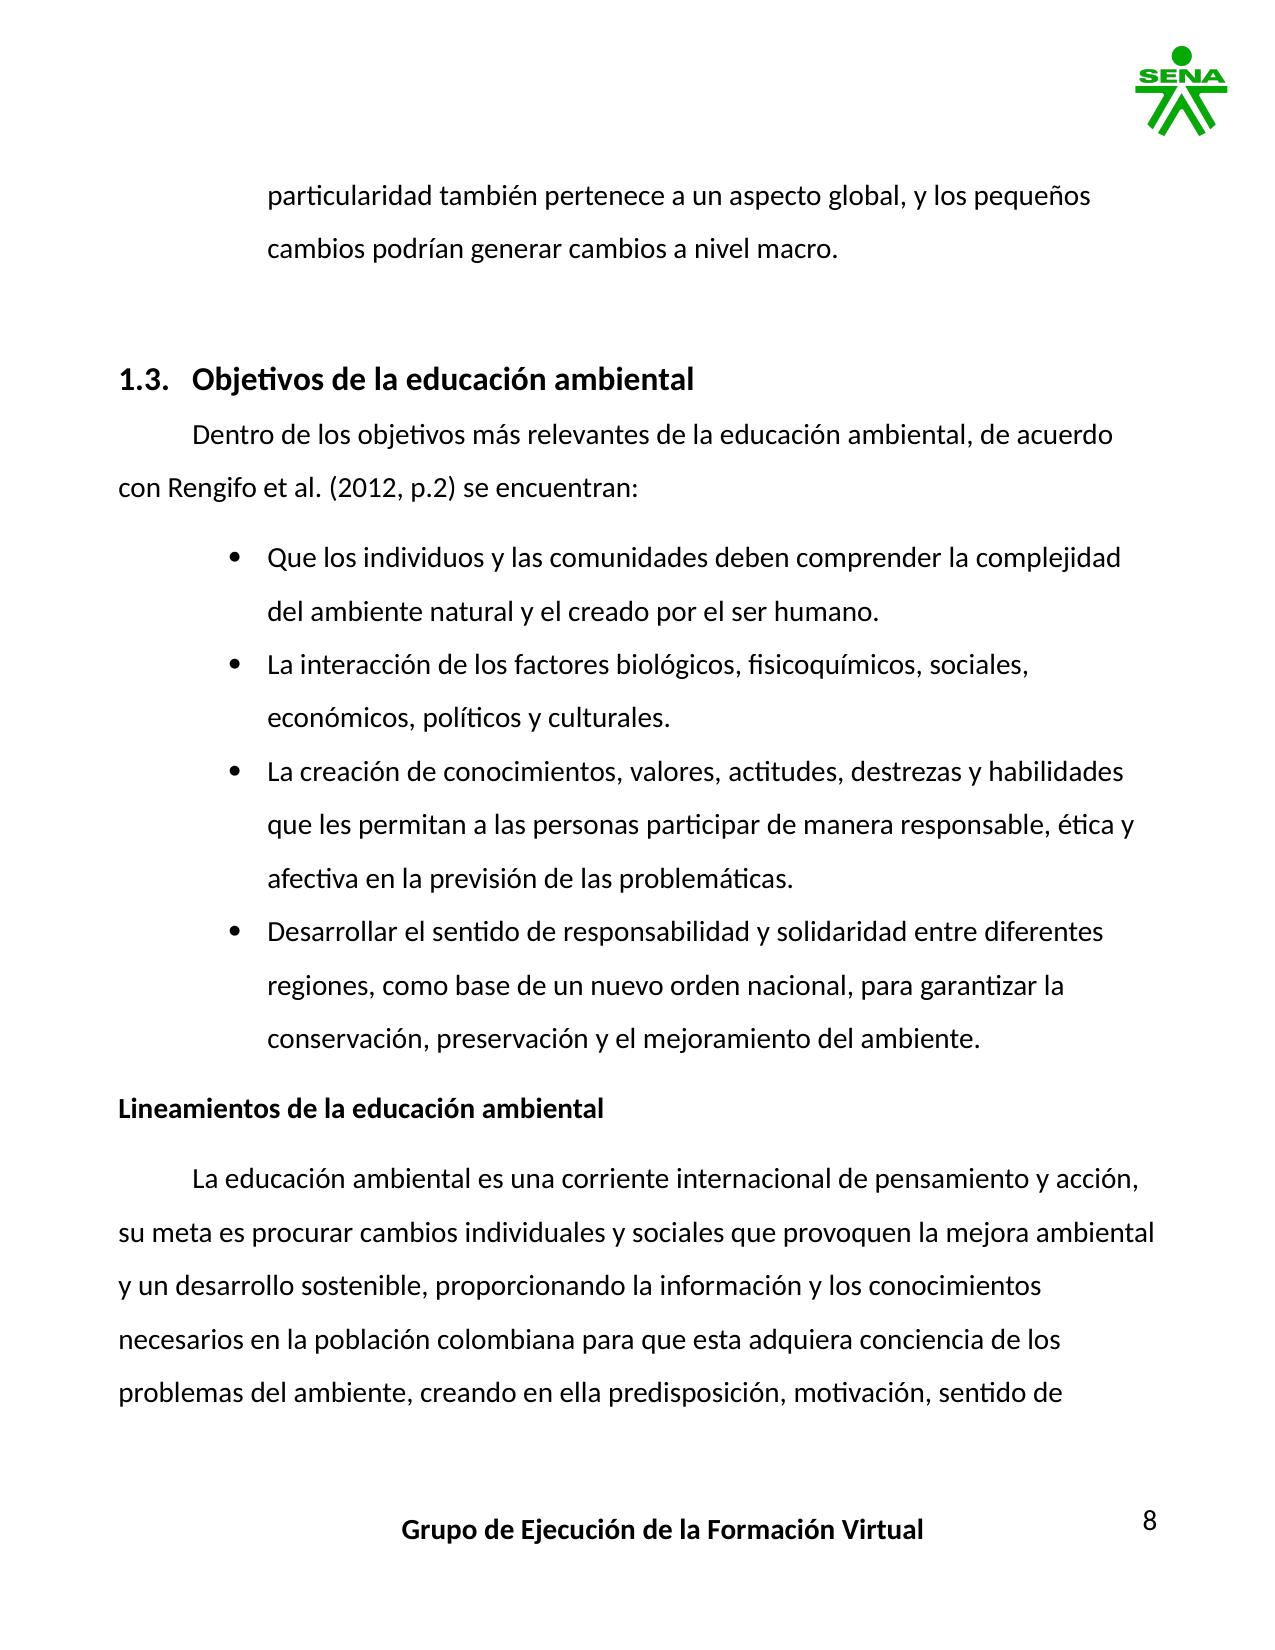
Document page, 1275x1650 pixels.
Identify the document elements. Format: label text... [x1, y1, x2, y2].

subtitle Objetivos de la educación ambiental [118, 358, 1157, 399]
list Desarrollar el sentido de responsabilidad y solidaridad entre diferentes regiones, como base de un nuevo orden nacional, para garantizar la conservación, preservación y el mejoramiento del ambiente. [229, 913, 1157, 1056]
picture [1135, 46, 1228, 136]
text Dentro de los objetivos más relevantes de la educación ambiental, de acuerdo con Rengifo et al. (2012, p.2) se encuentran: [118, 416, 1157, 505]
text Lineamientos de la educación ambiental [118, 1090, 1157, 1126]
list La creación de conocimientos, valores, actitudes, destrezas y habilidades que les permitan a las personas participar de manera responsable, ética y afectiva en la previsión de las problemáticas. [229, 753, 1157, 896]
list La interacción de los factores biológicos, fisicoquímicos, sociales, económicos, políticos y culturales. [229, 646, 1157, 735]
list Que los individuos y las comunidades deben comprender la complejidad del ambiente natural y el creado por el ser humano. [229, 539, 1157, 628]
